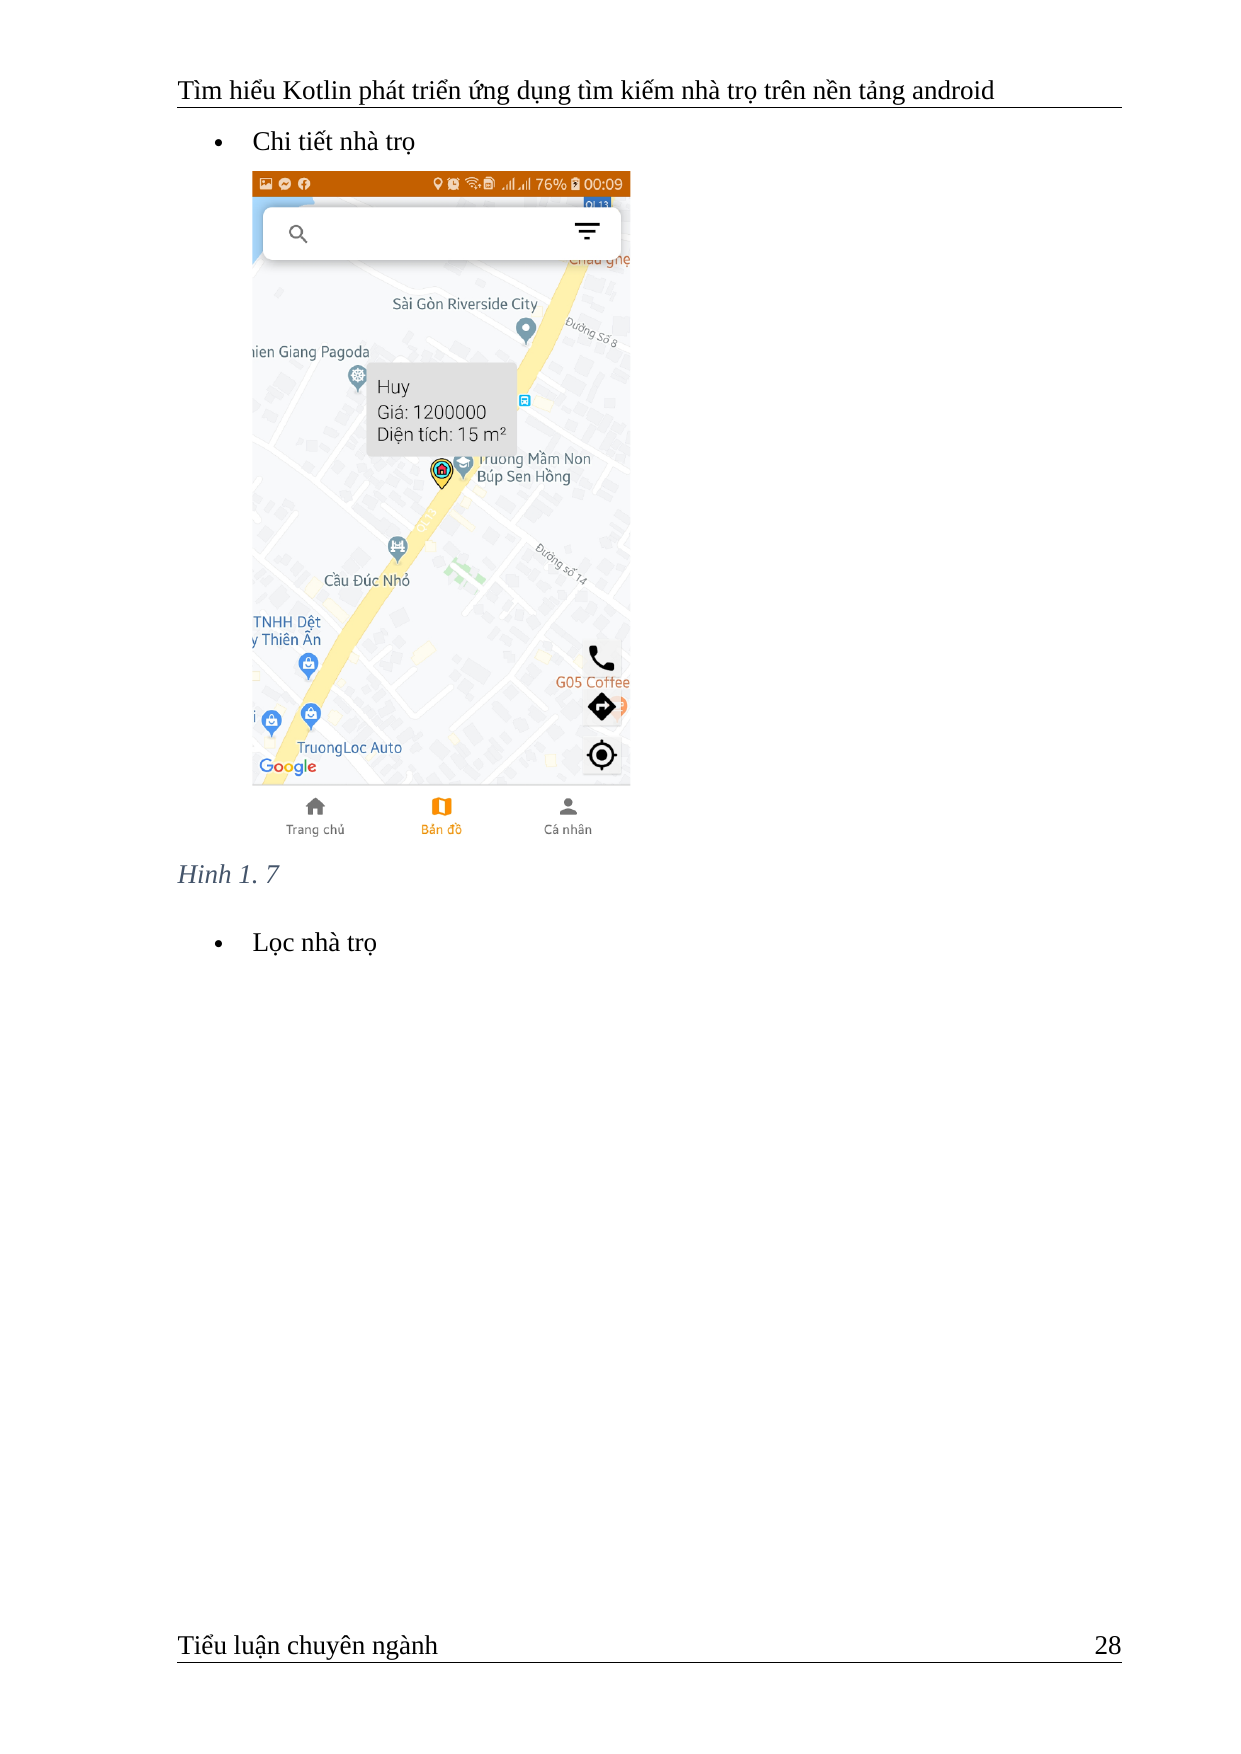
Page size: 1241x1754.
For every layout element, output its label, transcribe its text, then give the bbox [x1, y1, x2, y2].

list Lọc nhà trọ [215, 926, 1122, 957]
picture [252, 171, 631, 844]
text Hinh 1. 7 [177, 859, 1122, 890]
